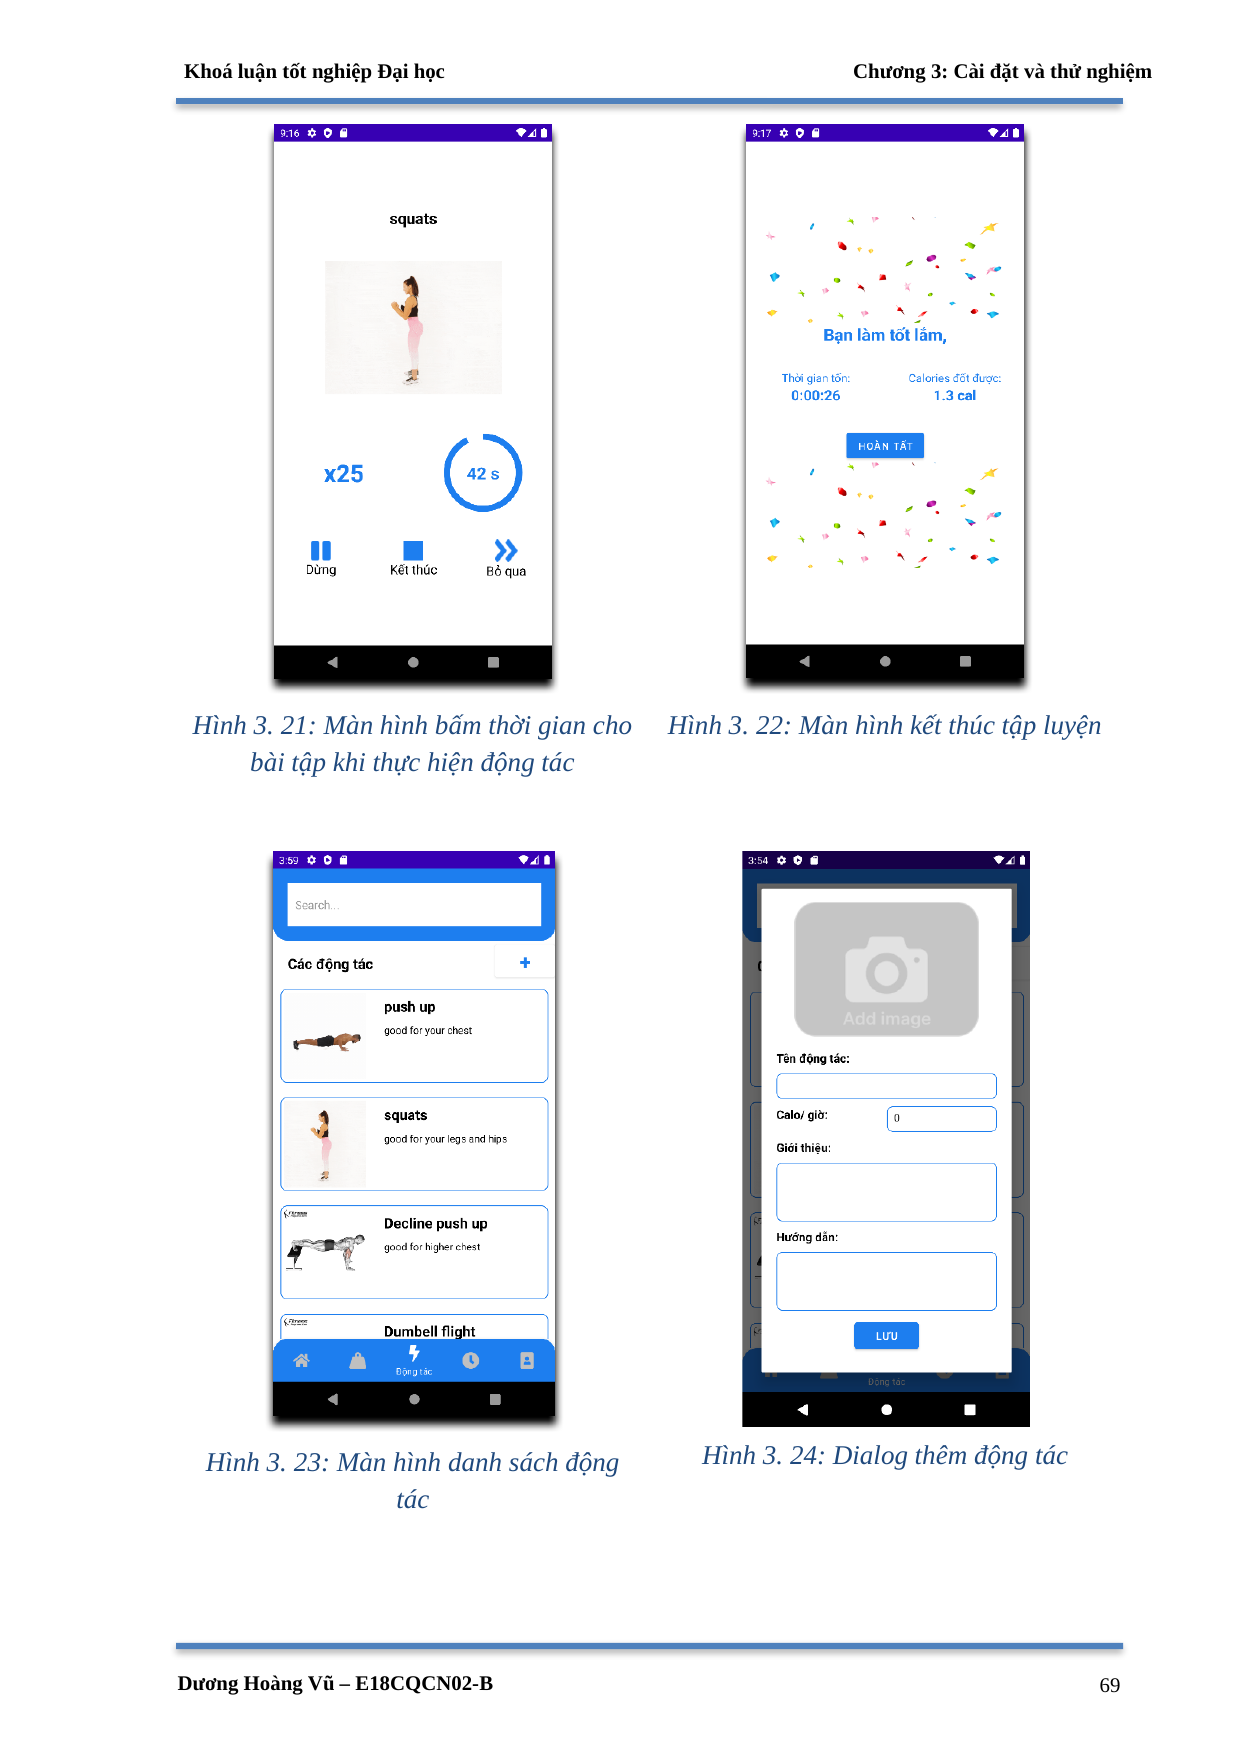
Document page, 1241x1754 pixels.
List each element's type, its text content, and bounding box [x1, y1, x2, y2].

picture [742, 851, 1030, 1427]
picture [273, 851, 555, 1416]
picture [746, 124, 1024, 678]
picture [274, 124, 552, 679]
